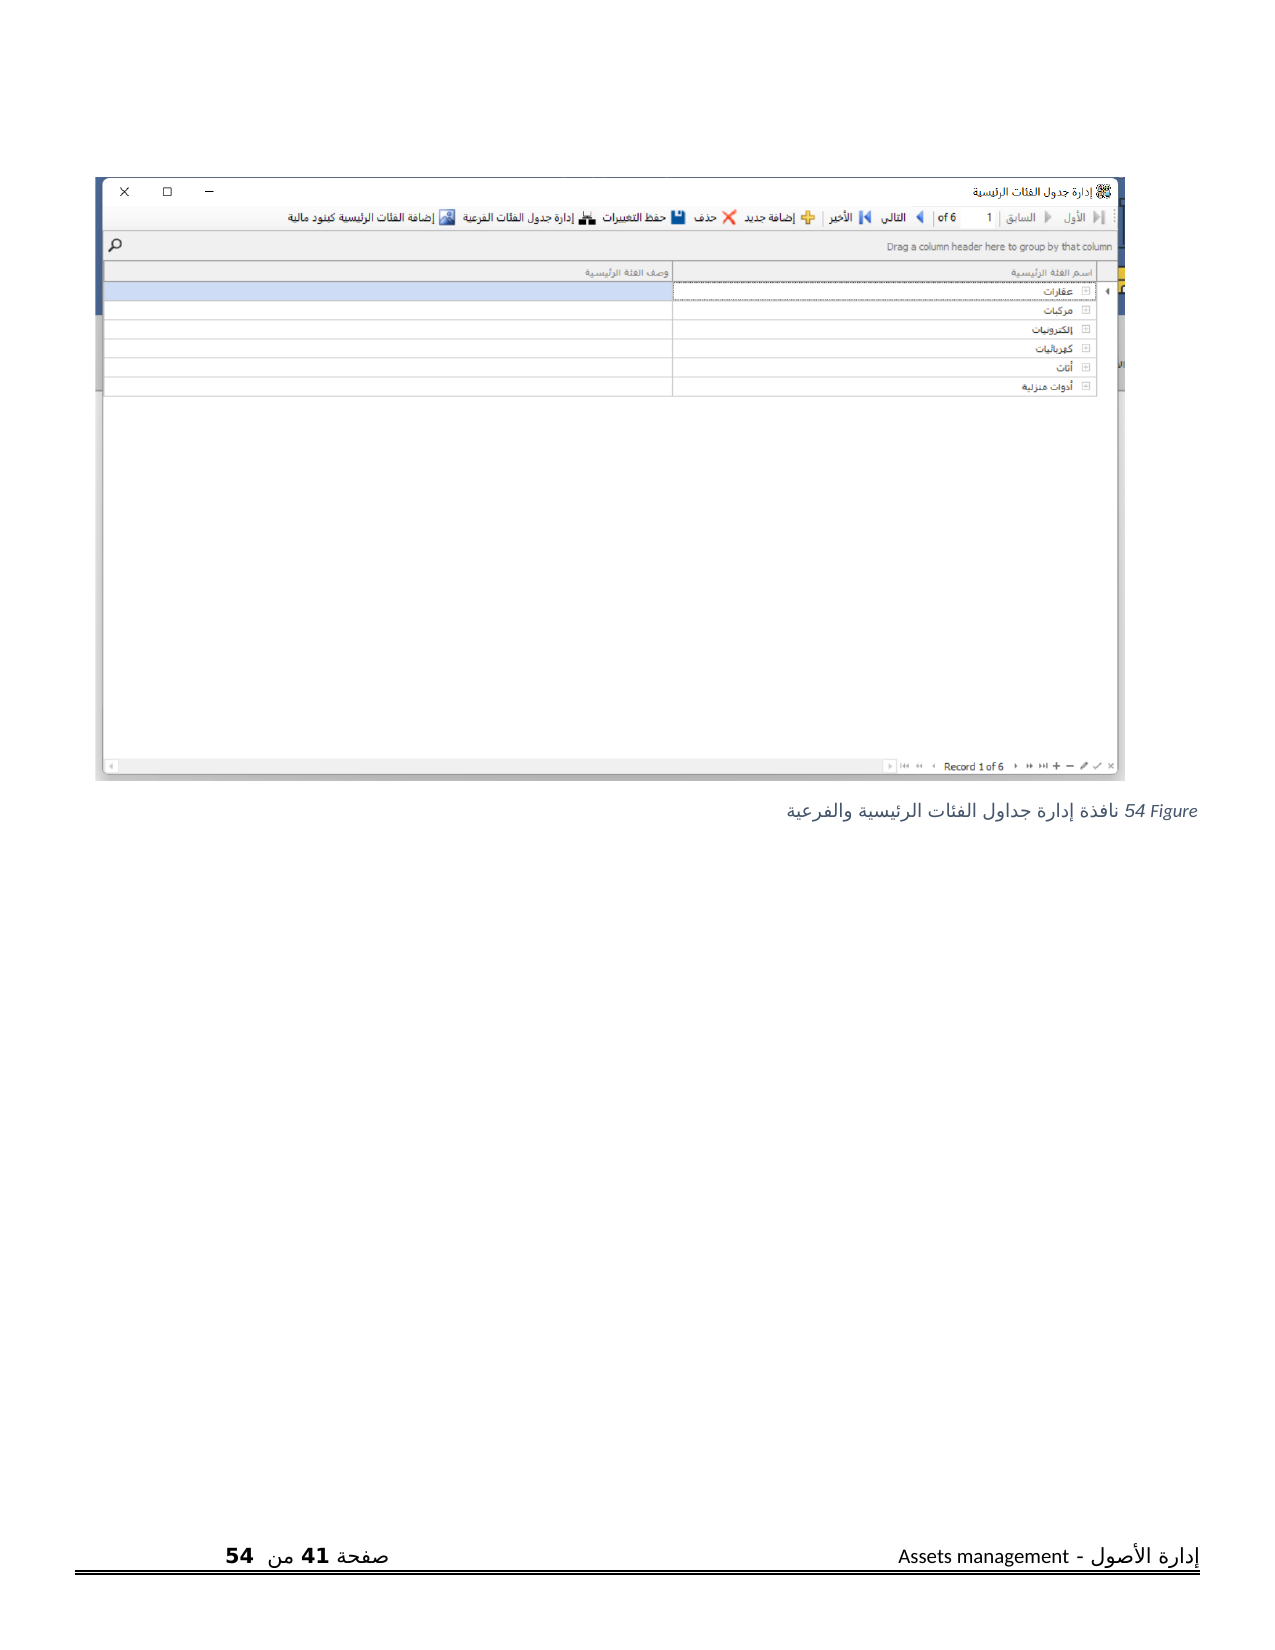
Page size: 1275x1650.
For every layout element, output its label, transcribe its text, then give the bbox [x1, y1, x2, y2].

picture [95, 177, 1125, 781]
text Figure 54 نافذة إدارة جداول الفئات الرئيسية والفرعية [75, 799, 1200, 822]
